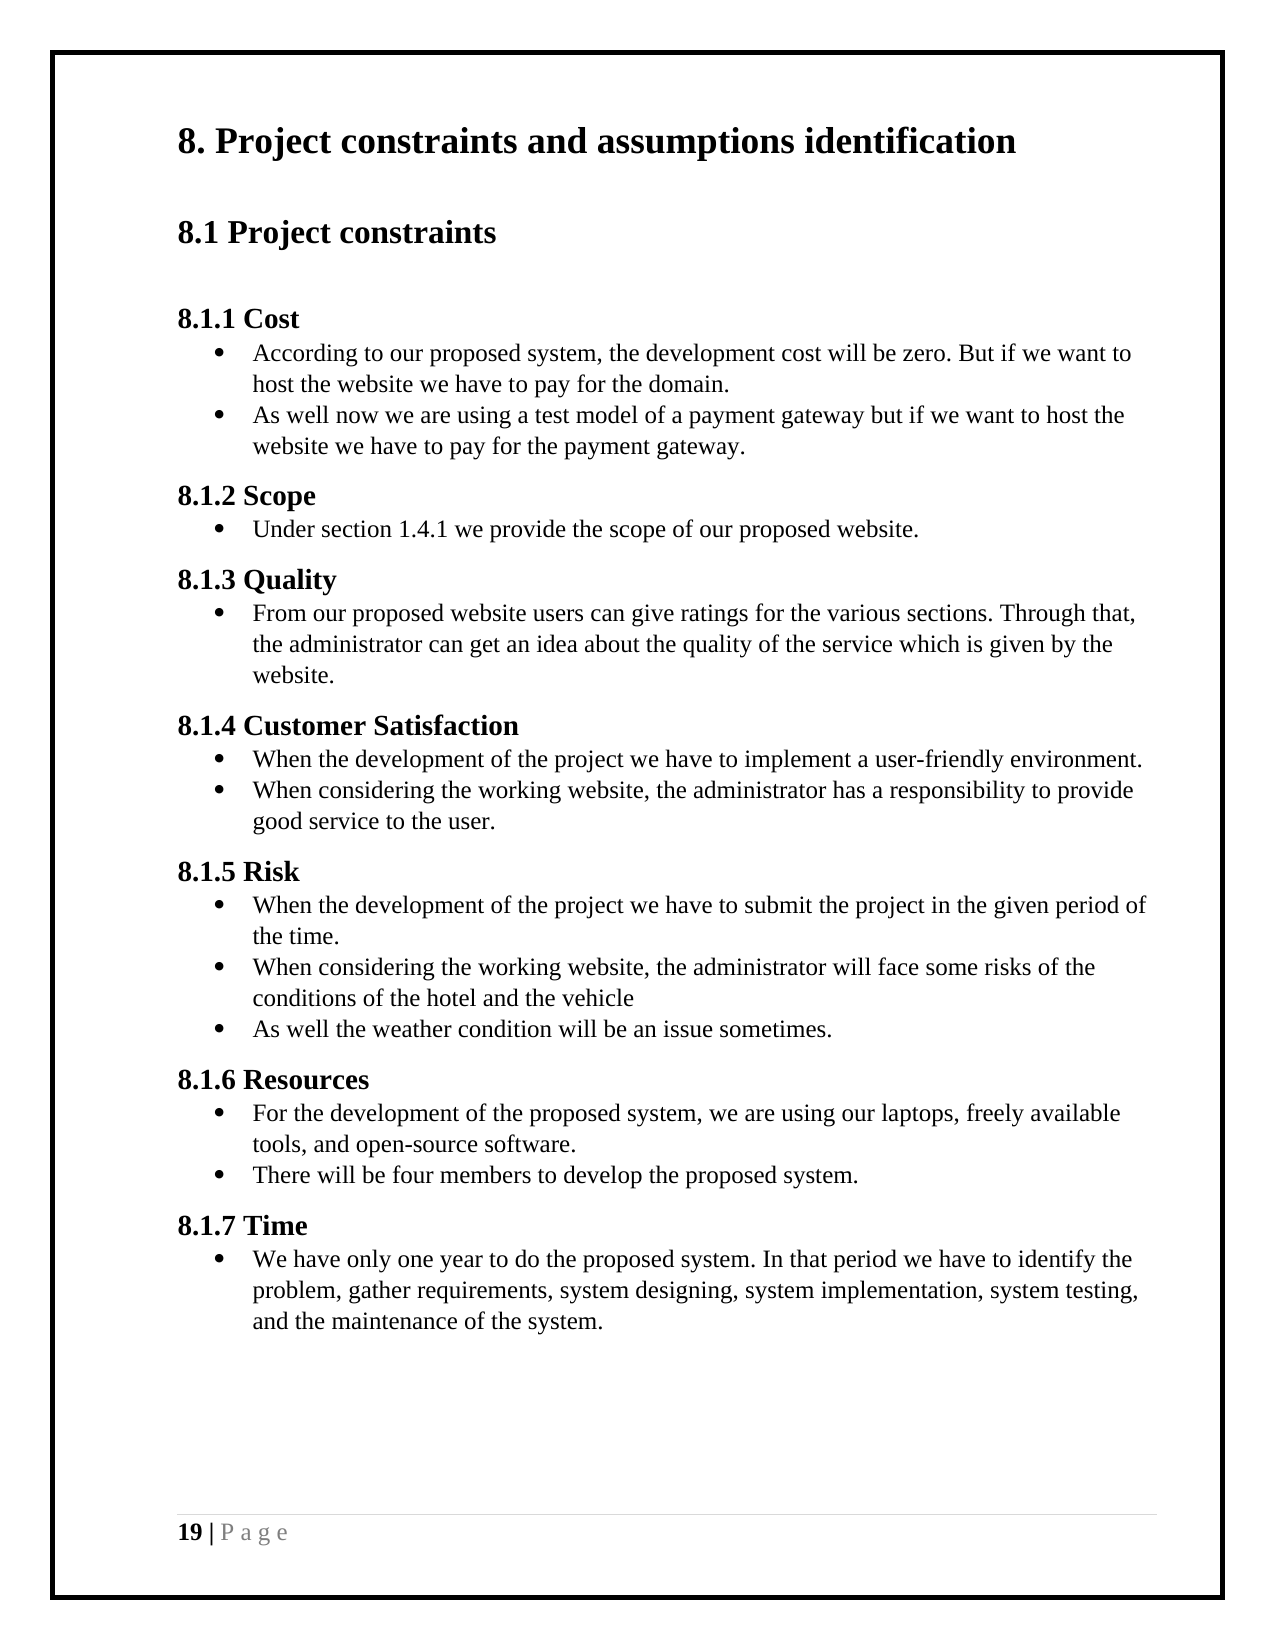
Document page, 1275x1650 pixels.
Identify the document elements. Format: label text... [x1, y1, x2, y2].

subtitle 8.1.4 Customer Satisfaction [177, 708, 1157, 742]
subtitle 8.1 Project constraints [177, 212, 1157, 251]
list When considering the working website, the administrator will face some risks of the conditions of the hotel and the vehicle [215, 952, 1157, 1012]
list From our proposed website users can give ratings for the various sections. Through that, the administrator can get an idea about the quality of the service which is given by the website. [215, 598, 1157, 689]
list When the development of the project we have to implement a user-friendly environment. [215, 744, 1157, 773]
subtitle 8.1.5 Risk [177, 854, 1157, 888]
subtitle 8.1.7 Time [177, 1208, 1157, 1242]
list For the development of the proposed system, we are using our laptops, freely available tools, and open-source software. [215, 1098, 1157, 1158]
list When the development of the project we have to submit the project in the given period of the time. [215, 890, 1157, 950]
subtitle 8.1.1 Cost [177, 301, 1157, 335]
list We have only one year to do the proposed system. In that period we have to identify the problem, gather requirements, system designing, system implementation, system testing, and the maintenance of the system. [215, 1244, 1157, 1335]
list There will be four members to develop the proposed system. [215, 1160, 1157, 1189]
subtitle 8.1.2 Scope [177, 478, 1157, 512]
subtitle 8.1.3 Quality [177, 562, 1157, 596]
list As well now we are using a test model of a payment gateway but if we want to host the website we have to pay for the payment gateway. [215, 400, 1157, 459]
list Under section 1.4.1 we provide the scope of our proposed website. [215, 514, 1157, 543]
list When considering the working website, the administrator has a responsibility to provide good service to the user. [215, 775, 1157, 835]
subtitle 8. Project constraints and assumptions identification [177, 118, 1157, 161]
list As well the weather condition will be an issue sometimes. [215, 1014, 1157, 1043]
subtitle 8.1.6 Resources [177, 1062, 1157, 1096]
list According to our proposed system, the development cost will be zero. But if we want to host the website we have to pay for the domain. [215, 338, 1157, 397]
